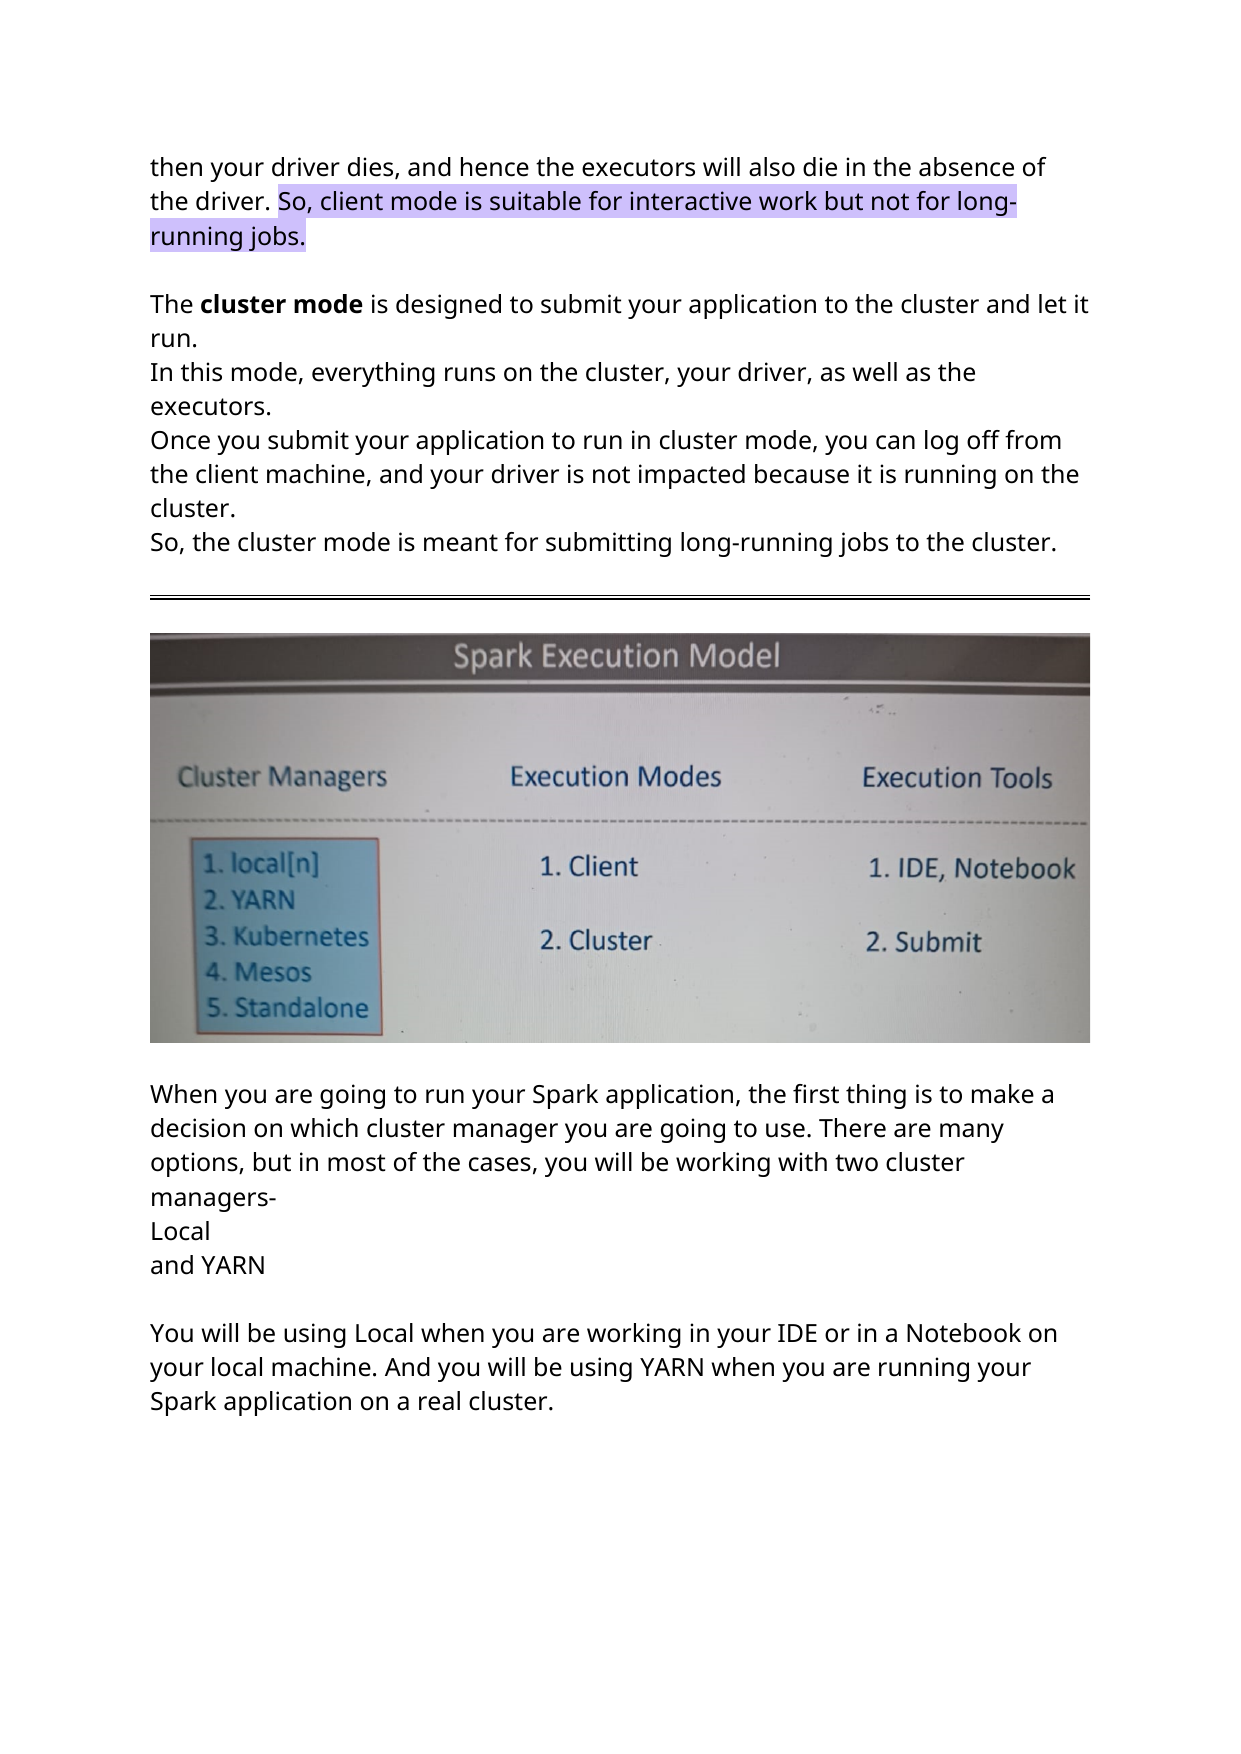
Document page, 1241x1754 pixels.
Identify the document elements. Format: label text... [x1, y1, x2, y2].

text The cluster mode is designed to submit your application to the cluster and let it run. [150, 252, 1090, 354]
text When you are going to run your Spark application, the first thing is to make a decision on which cluster manager you are going to use. There are many options, but in most of the cases, you will be working with two cluster managers- [150, 1077, 1090, 1213]
text Local [150, 1213, 1090, 1247]
text then your driver dies, and hence the executors will also die in the absence of the driver. So, client mode is suitable for interactive work but not for long-running jobs. [150, 150, 1090, 252]
text In this mode, everything runs on the cluster, your driver, as well as the executors. [150, 354, 1090, 422]
text Once you submit your application to run in cluster mode, you can log off from the client machine, and your driver is not impacted because it is running on the cluster. [150, 422, 1090, 525]
text You will be using Local when you are working in your IDE or in a Notebook on your local machine. And you will be using YARN when you are running your Spark application on a real cluster. [150, 1315, 1090, 1418]
picture [150, 633, 1091, 1043]
text and YARN [150, 1247, 1090, 1281]
text So, the cluster mode is meant for submitting long-running jobs to the cluster. [150, 525, 1090, 559]
